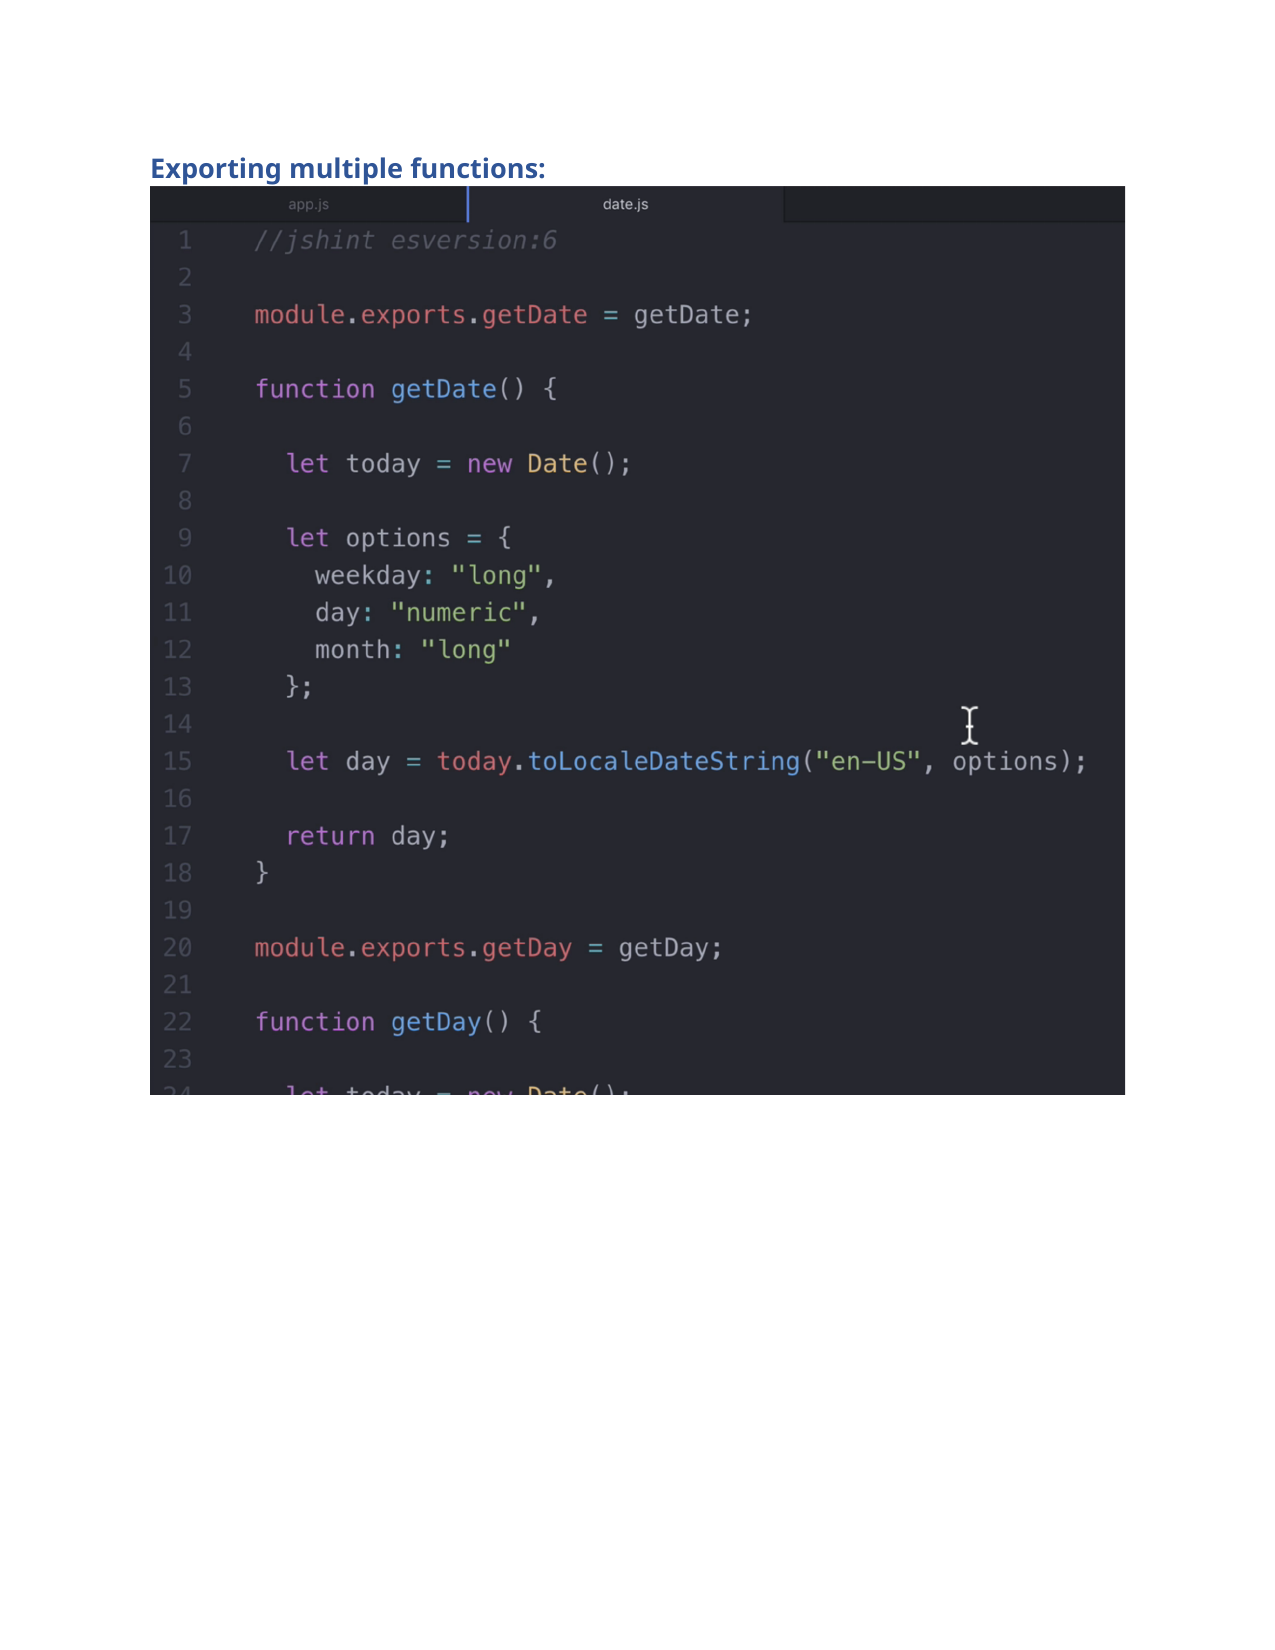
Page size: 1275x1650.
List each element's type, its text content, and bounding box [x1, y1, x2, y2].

text Exporting multiple functions: [150, 150, 891, 186]
picture [150, 186, 1125, 1095]
